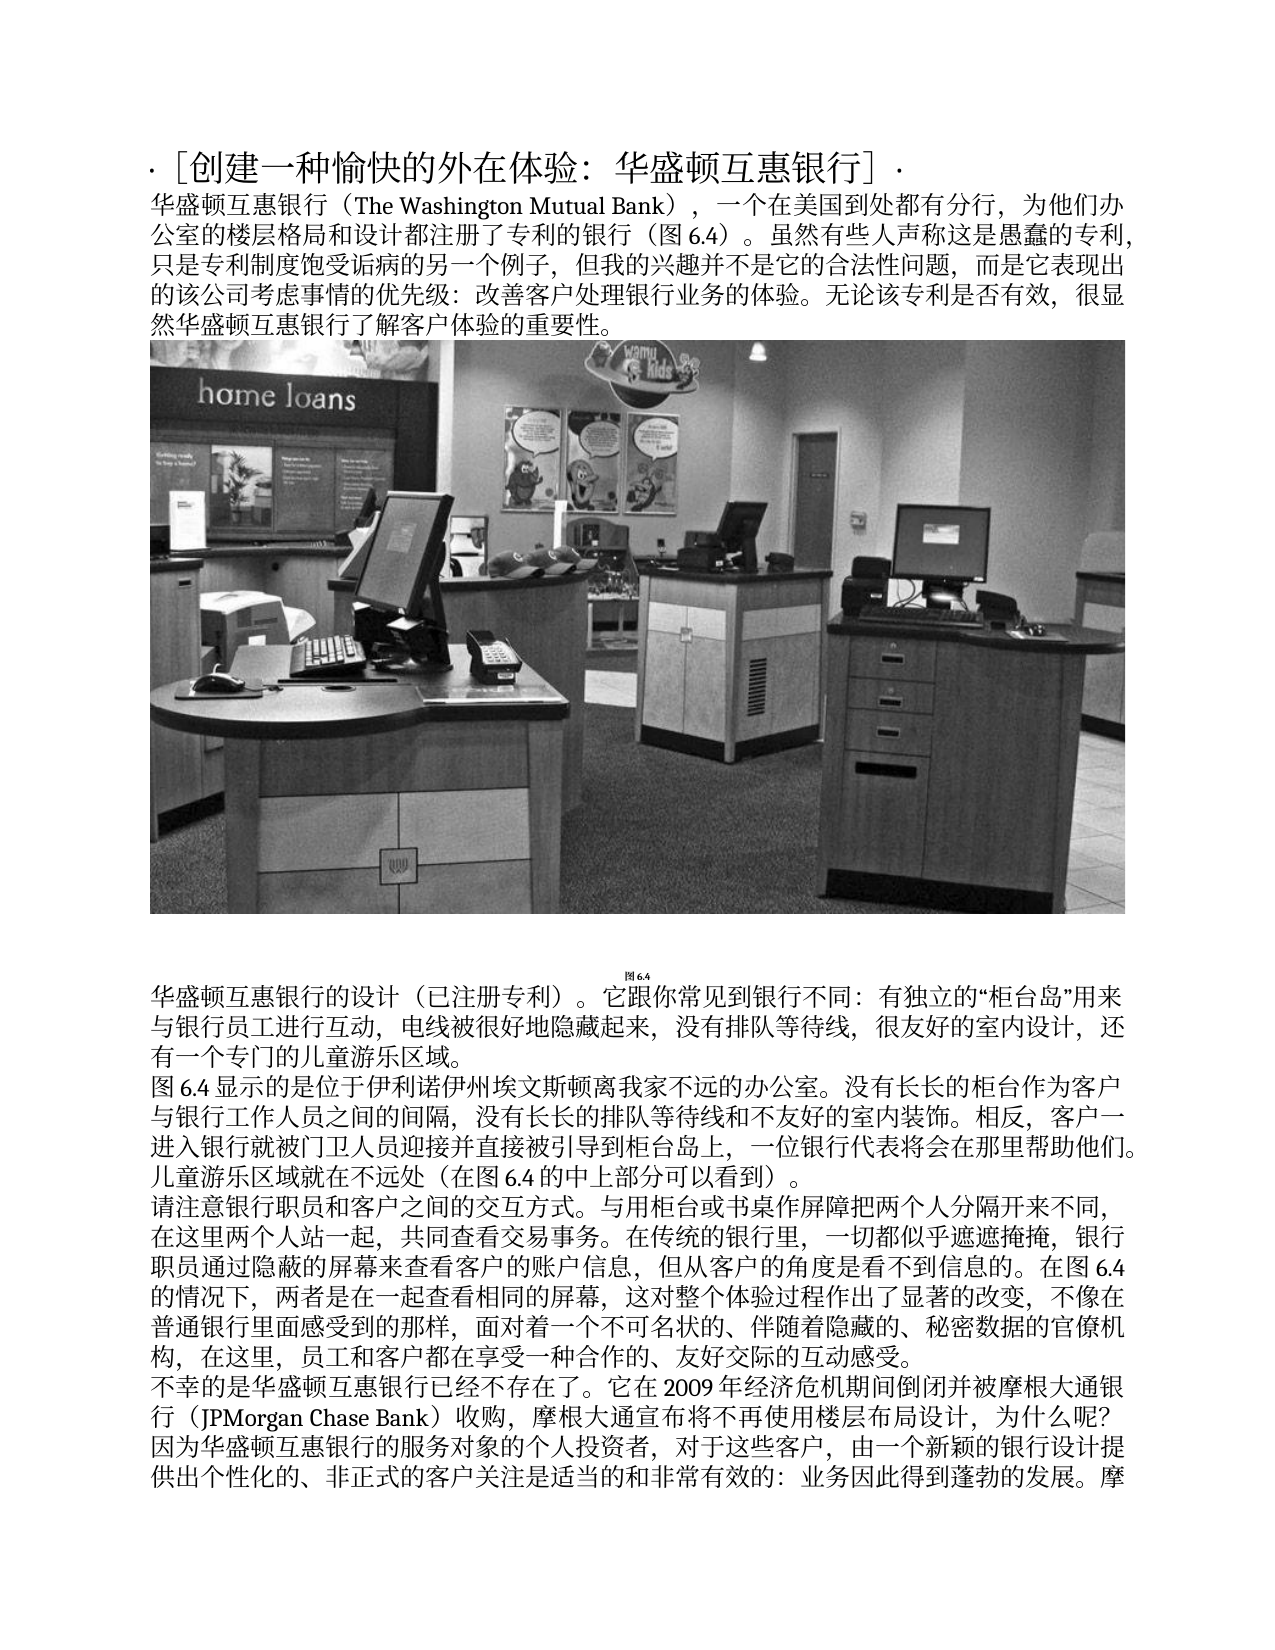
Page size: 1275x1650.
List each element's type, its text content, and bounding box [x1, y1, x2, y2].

picture [150, 340, 1125, 914]
text 华盛顿互惠银行（The Washington Mutual Bank），一个在美国到处都有分行，为他们办公室的楼层格局和设计都注册了专利的银行（图6.4）。虽然有些人声称这是愚蠢的专利，只是专利制度饱受诟病的另一个例子，但我的兴趣并不是它的合法性问题，而是它表现出的该公司考虑事情的优先级：改善客户处理银行业务的体验。无论该专利是否有效，很显然华盛顿互惠银行了解客户体验的重要性。 [150, 191, 1125, 340]
text 图6.4 [150, 953, 1125, 983]
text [150, 1373, 1125, 1493]
text 请注意银行职员和客户之间的交互方式。与用柜台或书桌作屏障把两个人分隔开来不同，在这里两个人站一起，共同查看交易事务。在传统的银行里，一切都似乎遮遮掩掩，银行职员通过隐蔽的屏幕来查看客户的账户信息，但从客户的角度是看不到信息的。在图6.4的情况下，两者是在一起查看相同的屏幕，这对整个体验过程作出了显著的改变，不像在普通银行里面感受到的那样，面对着一个不可名状的、伴随着隐藏的、秘密数据的官僚机构，在这里，员工和客户都在享受一种合作的、友好交际的互动感受。 [150, 1193, 1125, 1373]
text 华盛顿互惠银行的设计（已注册专利）。它跟你常见到银行不同：有独立的“柜台岛”用来与银行员工进行互动，电线被很好地隐藏起来，没有排队等待线，很友好的室内设计，还有一个专门的儿童游乐区域。 [150, 983, 1125, 1073]
text 图6.4显示的是位于伊利诺伊州埃文斯顿离我家不远的办公室。没有长长的柜台作为客户与银行工作人员之间的间隔，没有长长的排队等待线和不友好的室内装饰。相反，客户一进入银行就被门卫人员迎接并直接被引导到柜台岛上，一位银行代表将会在那里帮助他们。儿童游乐区域就在不远处（在图6.4的中上部分可以看到）。 [150, 1073, 1125, 1193]
text ·［创建一种愉快的外在体验：华盛顿互惠银行］· [150, 150, 1125, 191]
